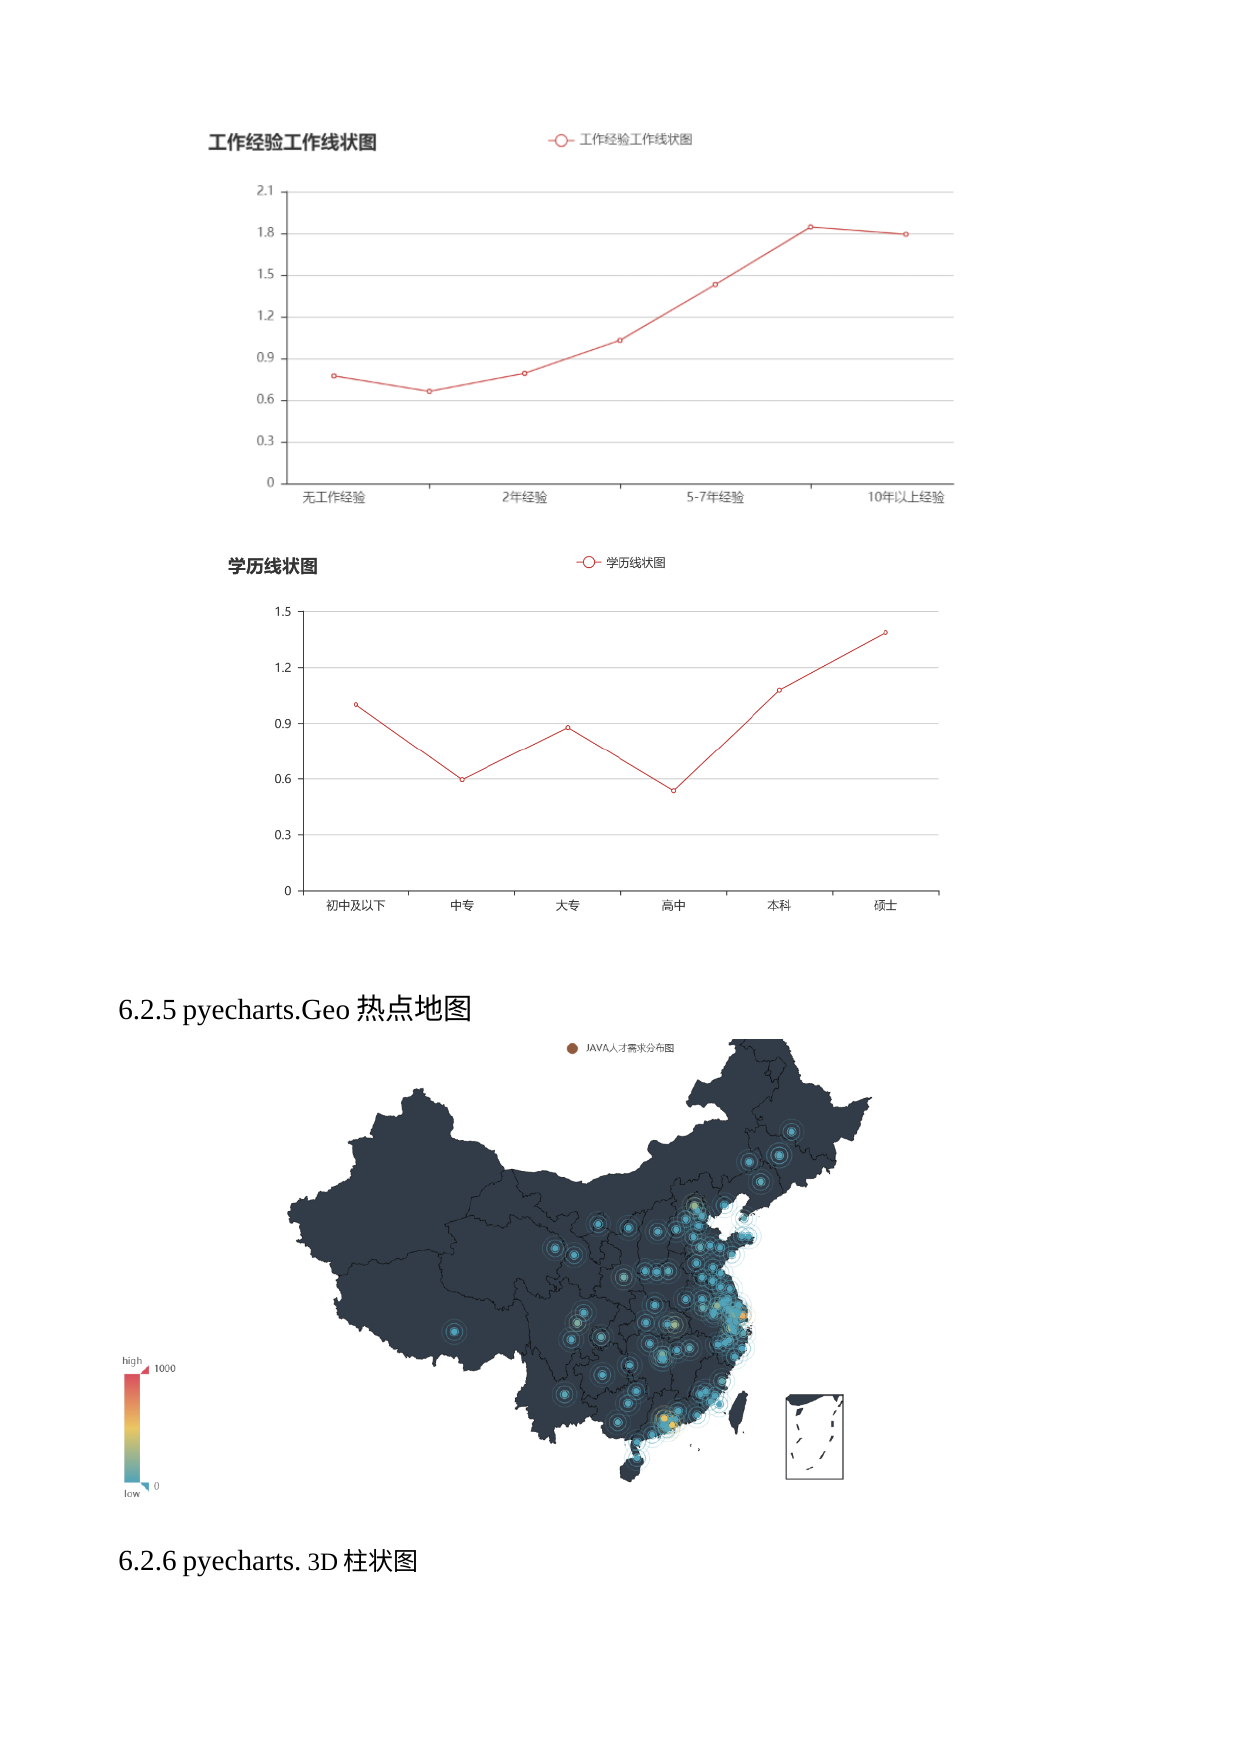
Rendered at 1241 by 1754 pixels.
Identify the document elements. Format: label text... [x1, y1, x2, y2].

picture [203, 129, 1037, 546]
text 6.2.6 pyecharts. 3D柱状图 [118, 1527, 1122, 1592]
picture [223, 552, 1017, 949]
text 6.2.5 pyecharts.Geo热点地图 [118, 974, 1122, 1039]
picture [118, 1039, 1122, 1503]
